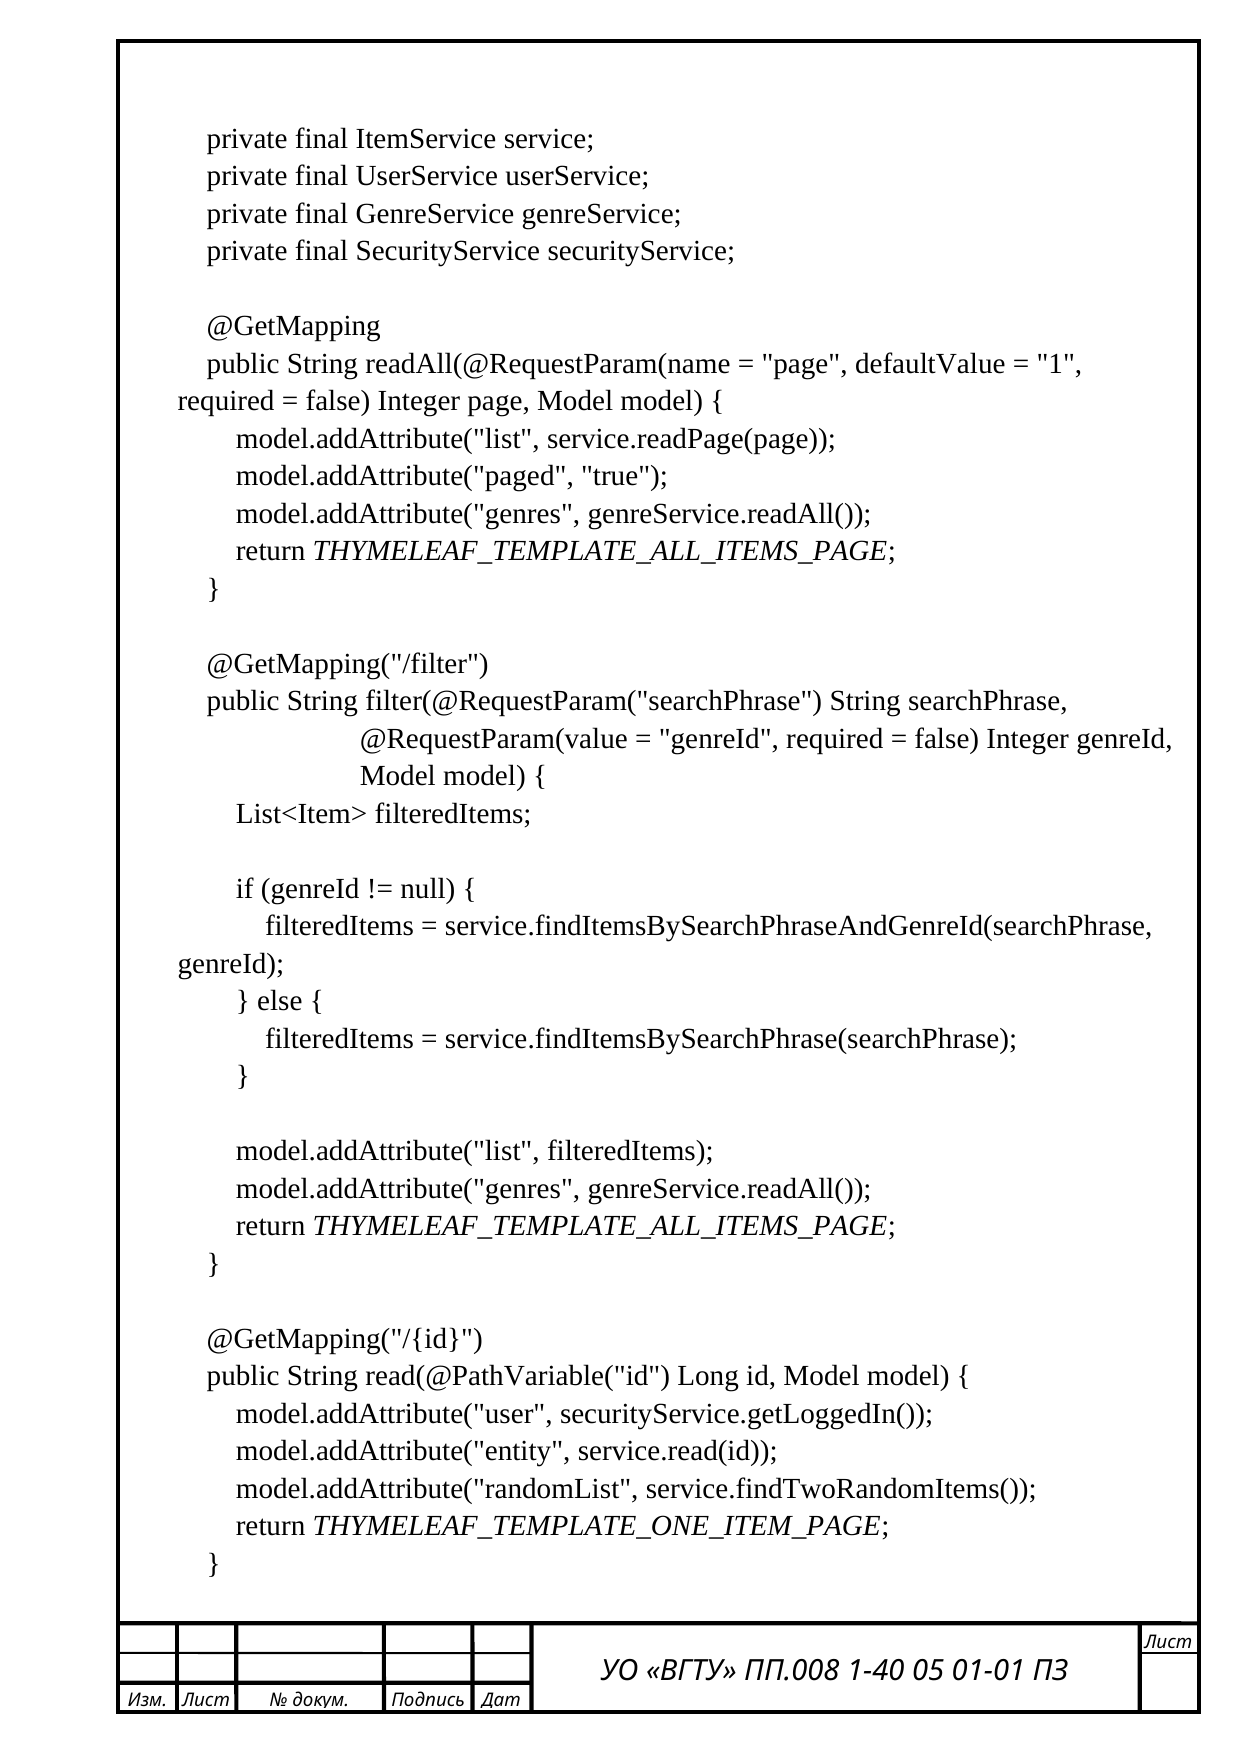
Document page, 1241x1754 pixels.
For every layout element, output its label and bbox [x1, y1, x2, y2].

text [177, 118, 1181, 1618]
